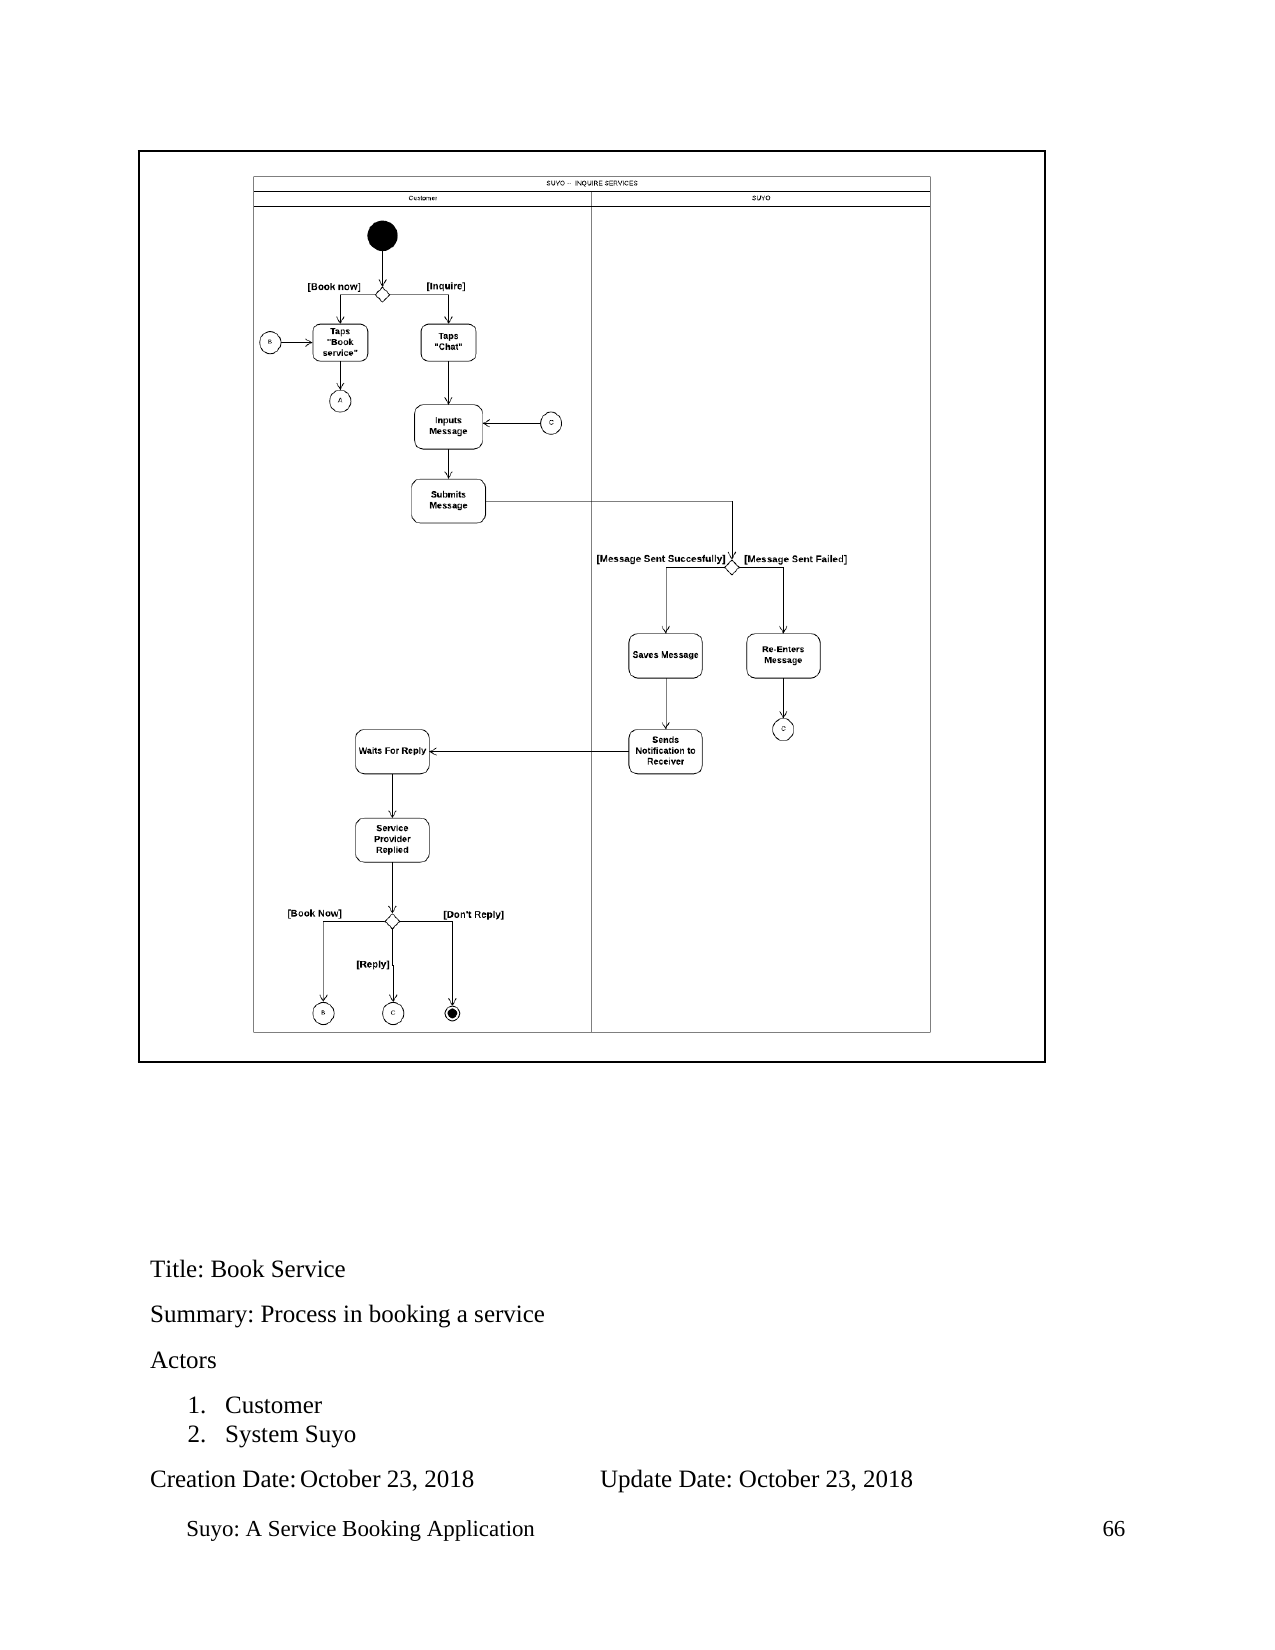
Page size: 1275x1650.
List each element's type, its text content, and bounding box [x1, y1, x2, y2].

text Actors [150, 1345, 1125, 1373]
list Customer [187, 1390, 1125, 1419]
text Summary: Process in booking a service [150, 1299, 1125, 1328]
list System Suyo [187, 1419, 1125, 1448]
text Title: Book Service [150, 1254, 1125, 1283]
table_cell [140, 152, 1044, 1061]
text Creation Date: October 23, 2018 Update Date: October 23, 2018 [150, 1464, 1125, 1493]
picture [239, 162, 945, 1047]
